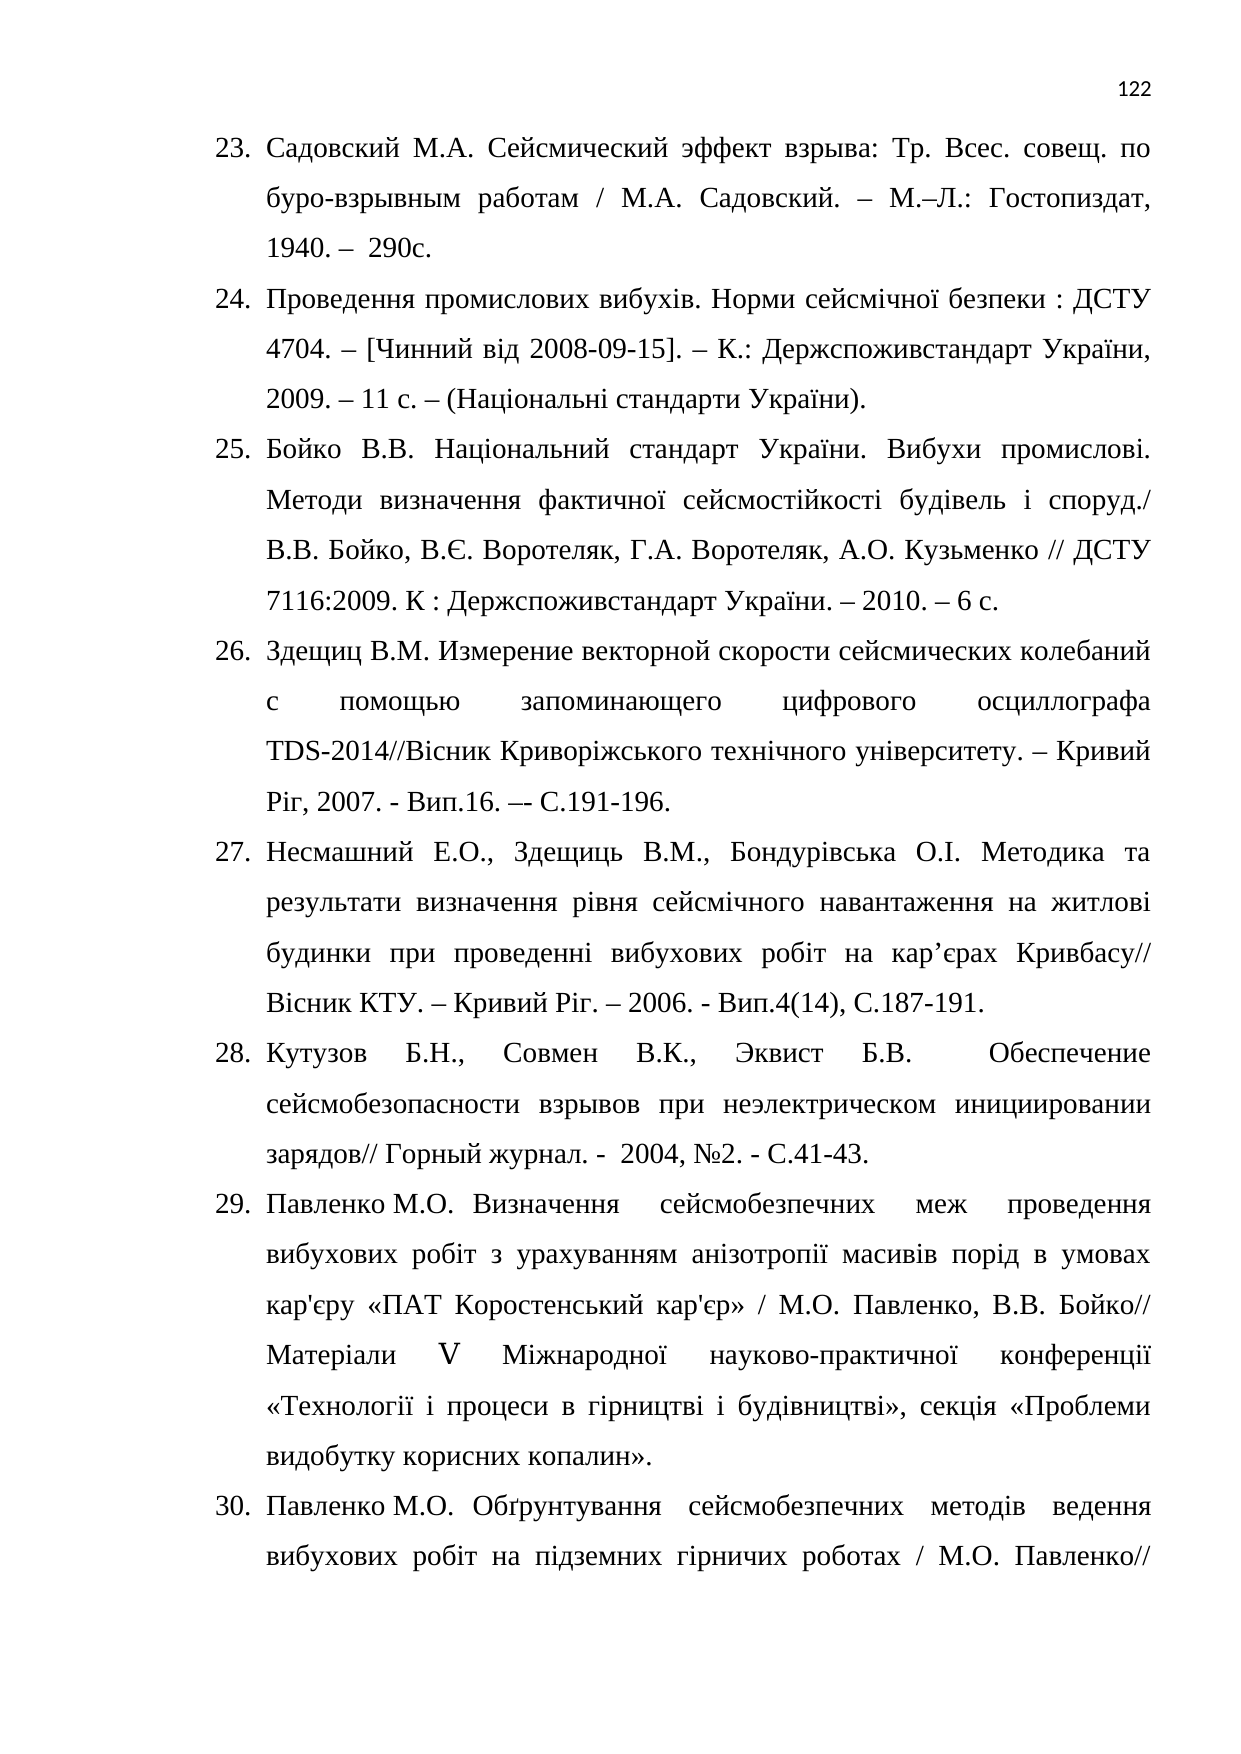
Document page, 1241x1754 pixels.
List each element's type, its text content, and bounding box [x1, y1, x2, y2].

list Кутузов Б.Н., Совмен В.К., Эквист Б.В. Обеспечение сейсмобезопасности взрывов при неэлектрическом инициировании зарядов// Горный журнал. - 2004, №2. - С.41-43. [215, 1035, 1152, 1169]
list Здещиц В.М. Измерение векторной скорости сейсмических колебаний с помощью запоминающего цифрового осциллографа TDS-2014//Вісник Криворіжського технічного університету. – Кривий Ріг, 2007. - Вип.16. –- С.191-196. [215, 633, 1152, 817]
list Бойко В.В. Національний стандарт України. Вибухи промислові. Методи визначення фактичної сейсмостійкості будівель і споруд./ В.В. Бойко, В.Є. Воротеляк, Г.А. Воротеляк, А.О. Кузьменко // ДСТУ 7116:2009. К : Держспоживстандарт України. – 2010. – 6 с. [215, 432, 1152, 616]
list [215, 1488, 1152, 1572]
list Павленко М.О. Визначення сейсмобезпечних меж проведення вибухових робіт з урахуванням анізотропії масивів порід в умовах кар'єру «ПАТ Коростенський кар'єр» / М.О. Павленко, В.В. Бойко// Матеріали Ⅴ Міжнародної науково-практичної конференції «Технології і процеси в гірництві і будівництві», секція «Проблеми видобутку корисних копалин». [215, 1186, 1152, 1471]
list Проведення промислових вибухів. Норми сейсмічної безпеки : ДСТУ 4704. – [Чинний від 2008-09-15]. – К.: Держспоживстандарт України, 2009. – 11 с. – (Національні стандарти України). [215, 281, 1152, 415]
list Садовский М.А. Сейсмический эффект взрыва: Тр. Всес. совещ. по буро-взрывным работам / М.А. Садовский. – М.–Л.: Гостопиздат, 1940. – 290c. [215, 130, 1152, 264]
list Несмашний Е.О., Здещиць В.М., Бондурівська О.І. Методика та результати визначення рівня сейсмічного навантаження на житлові будинки при проведенні вибухових робіт на кар’єрах Кривбасу// Вісник КТУ. – Кривий Ріг. – 2006. - Вип.4(14), С.187-191. [215, 834, 1152, 1019]
